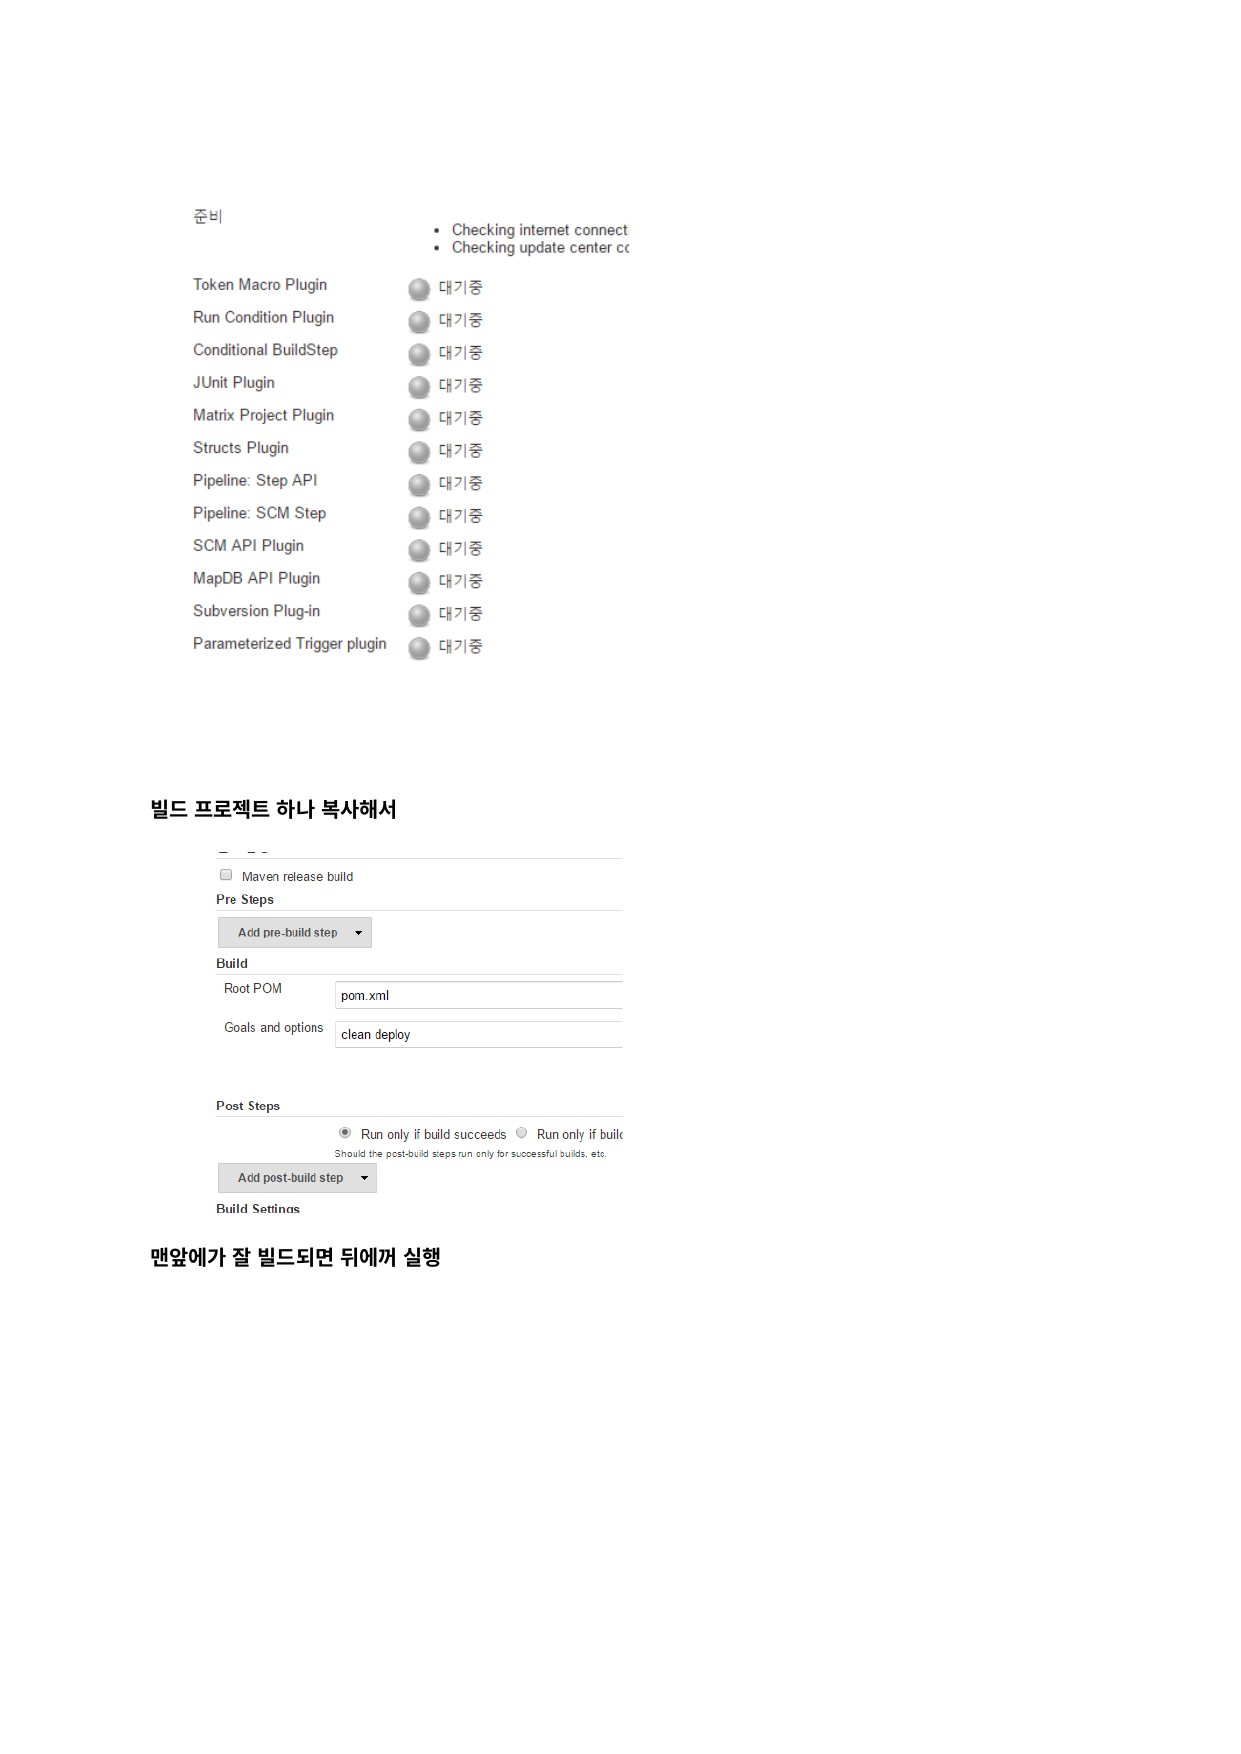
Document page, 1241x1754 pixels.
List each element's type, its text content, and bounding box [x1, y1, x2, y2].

subtitle 빌드 프로젝트 하나 복사해서 [150, 793, 1090, 823]
picture [150, 852, 623, 1213]
picture [150, 177, 629, 706]
subtitle 맨앞에가 잘 빌드되면 뒤에꺼 실행 [150, 1241, 1090, 1272]
